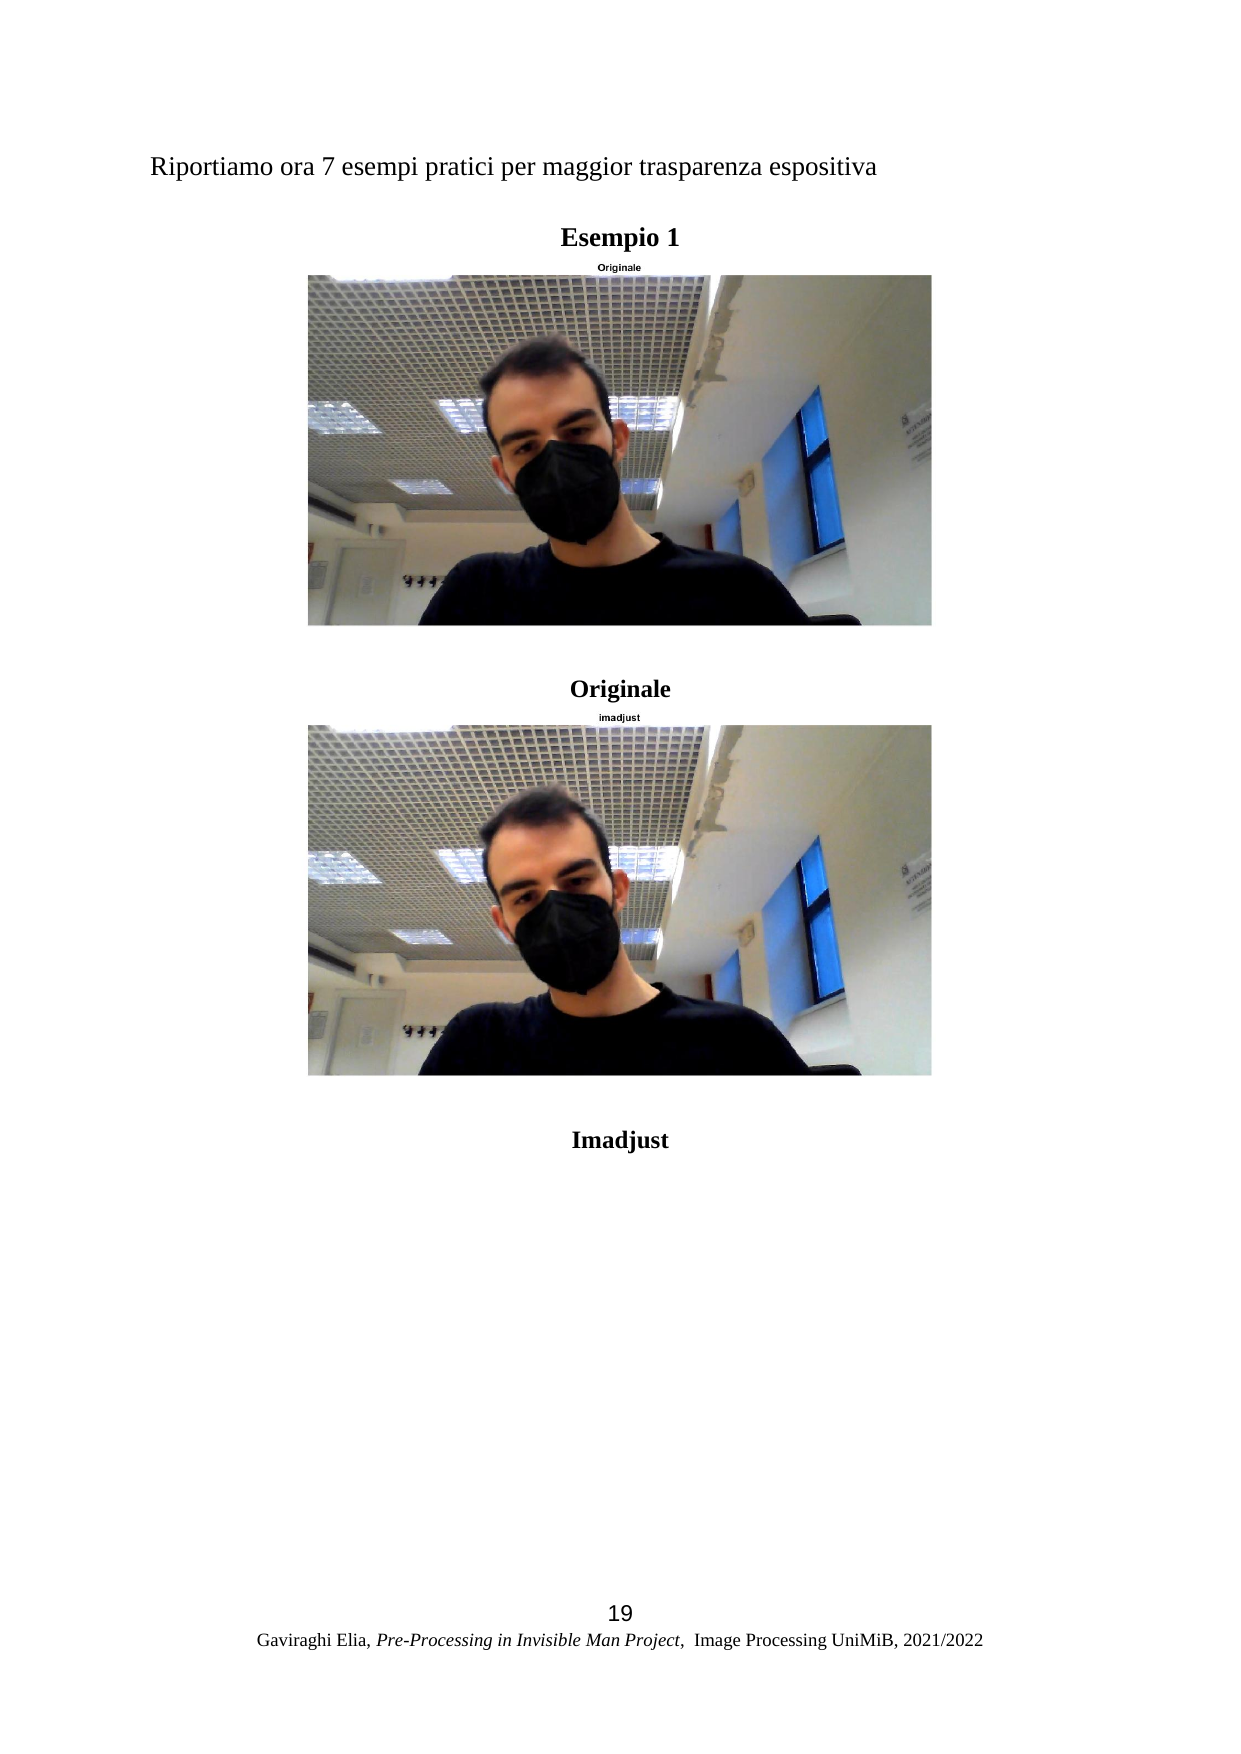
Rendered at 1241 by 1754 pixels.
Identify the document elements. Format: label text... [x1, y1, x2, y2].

picture [257, 707, 983, 1121]
text Esempio 1 [150, 221, 1090, 253]
text Originale [150, 674, 1090, 703]
text Riportiamo ora 7 esempi pratici per maggior trasparenza espositiva [150, 150, 1090, 181]
picture [257, 257, 983, 671]
text Imadjust [150, 1125, 1090, 1153]
